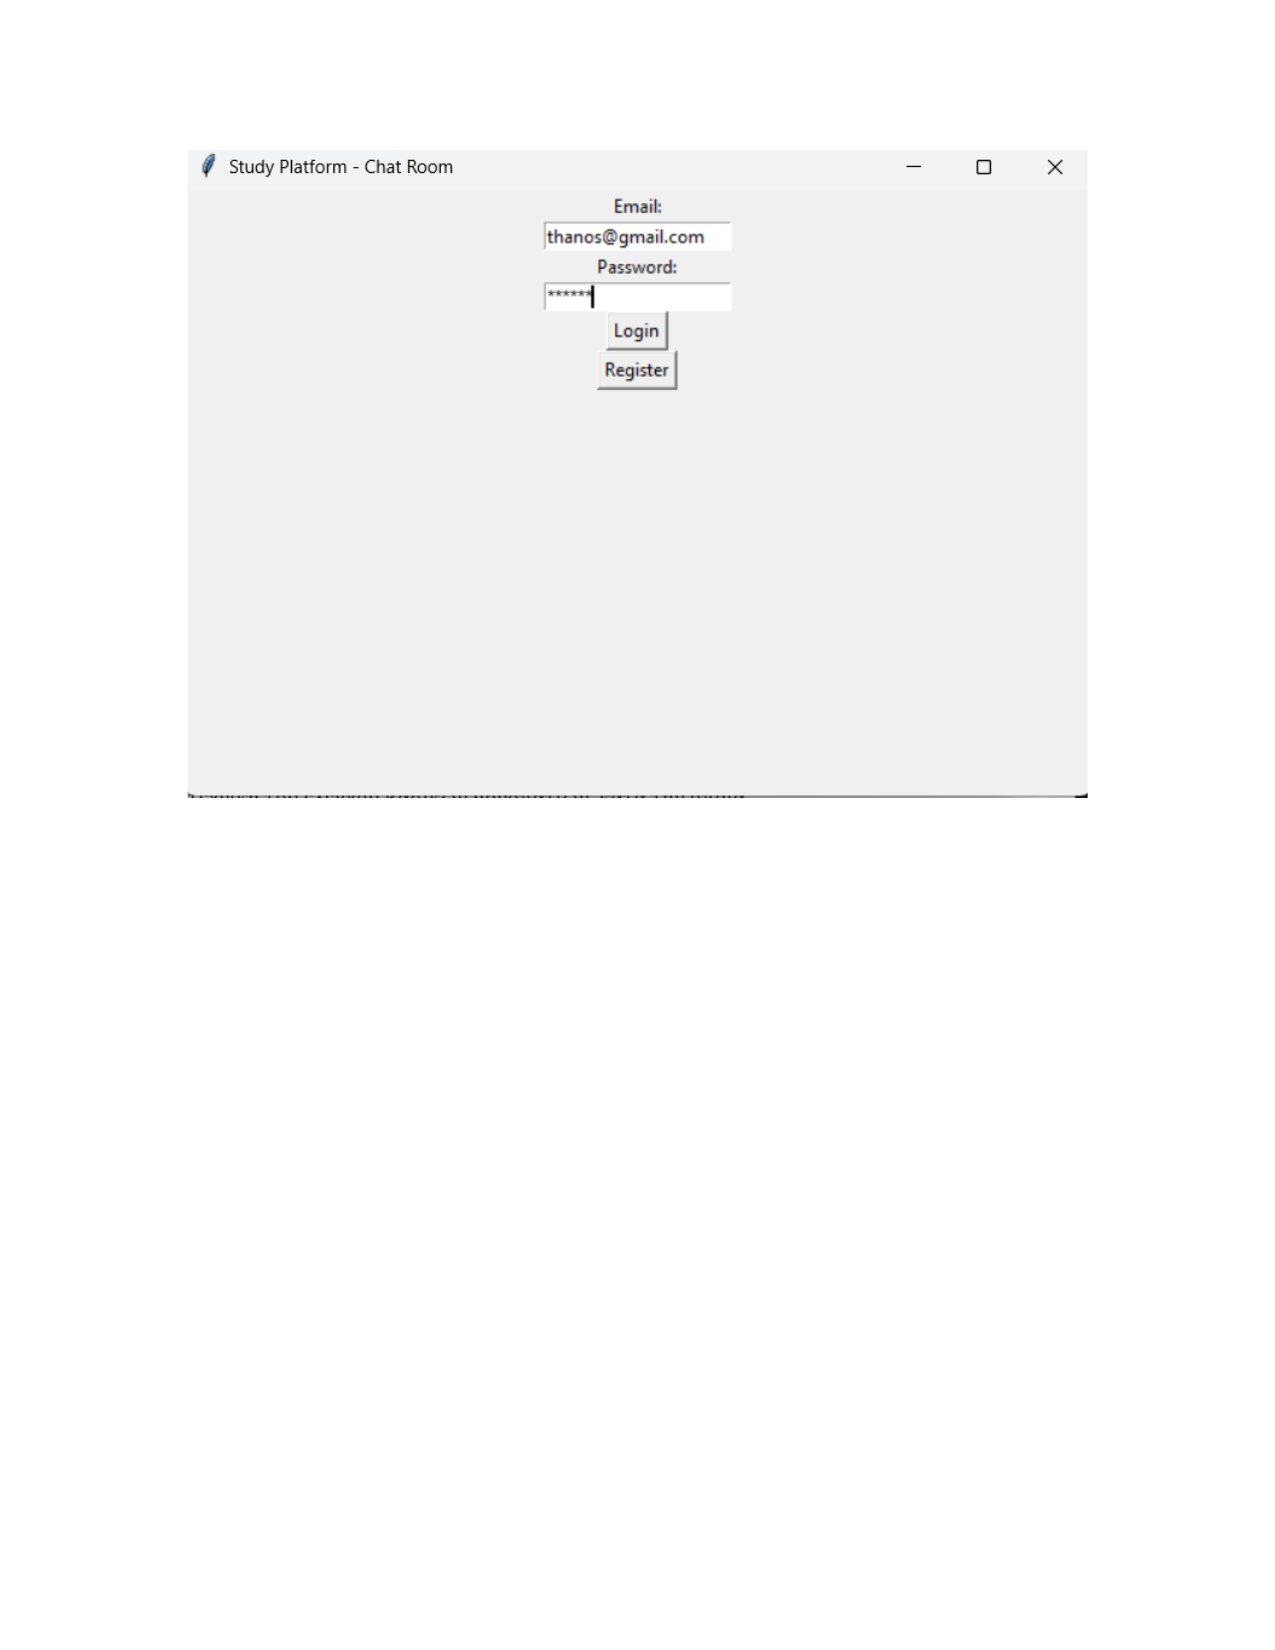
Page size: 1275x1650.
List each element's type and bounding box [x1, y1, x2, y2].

picture [187, 150, 1088, 798]
